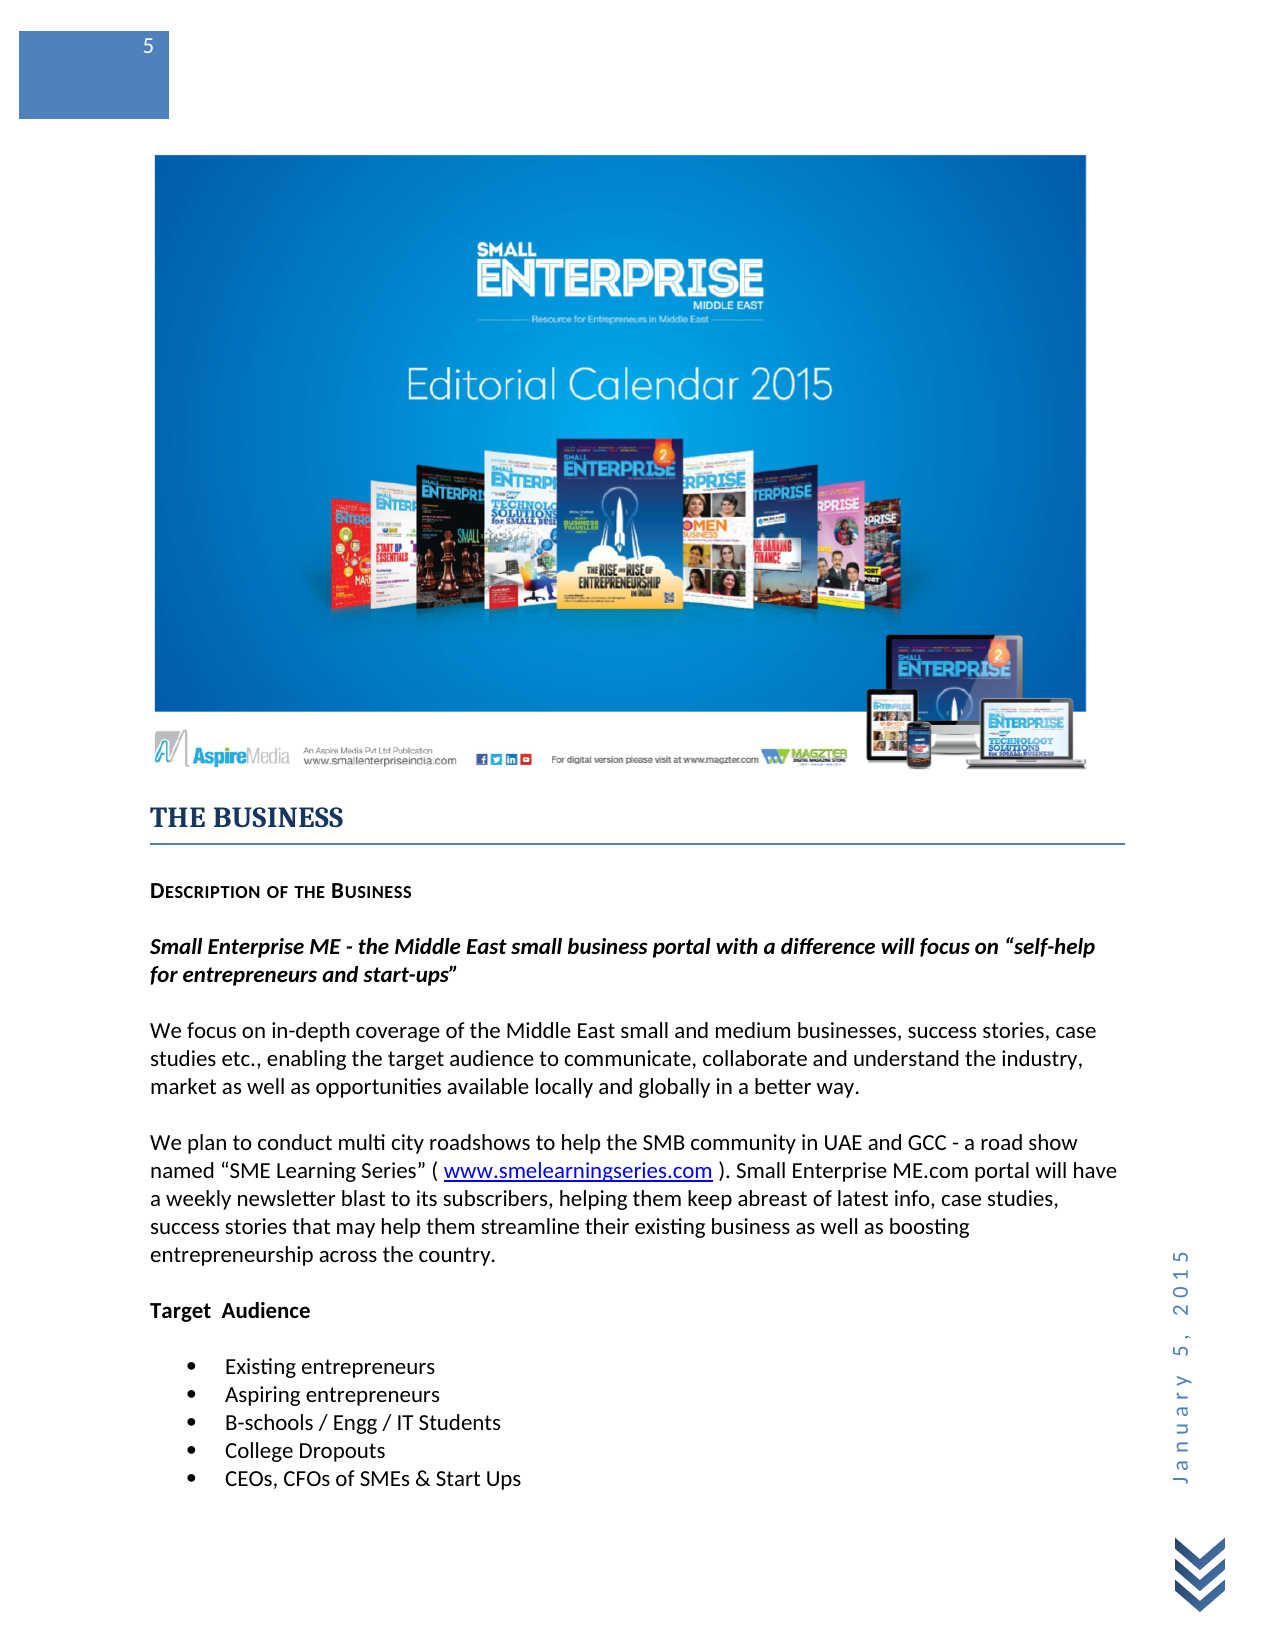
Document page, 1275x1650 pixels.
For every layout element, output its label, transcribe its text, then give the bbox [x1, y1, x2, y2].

list Existing entrepreneurs [187, 1352, 1125, 1380]
list Aspiring entrepreneurs [187, 1380, 1125, 1408]
text Description of the Business [150, 876, 1125, 904]
list CEOs, CFOs of SMEs & Start Ups [187, 1464, 1125, 1492]
text Target Audience [150, 1296, 1125, 1324]
title THE BUSINESS [150, 801, 1125, 843]
text We plan to conduct multi city roadshows to help the SMB community in UAE and GCC - a road show named “SME Learning Series” ( www.smelearningseries.com ). Small Enterprise ME.com portal will have a weekly newsletter blast to its subscribers, helping them keep abreast of latest info, case studies, success stories that may help them streamline their existing business as well as boosting entrepreneurship across the country. [150, 1128, 1125, 1268]
picture [150, 150, 1096, 775]
text We focus on in-depth coverage of the Middle East small and medium businesses, success stories, case studies etc., enabling the target audience to communicate, collaborate and understand the industry, market as well as opportunities available locally and globally in a better way. [150, 1016, 1125, 1100]
list B-schools / Engg / IT Students [187, 1408, 1125, 1436]
list College Dropouts [187, 1436, 1125, 1464]
text Small Enterprise ME - the Middle East small business portal with a difference will focus on “self-help for entrepreneurs and start-ups” [150, 932, 1125, 988]
